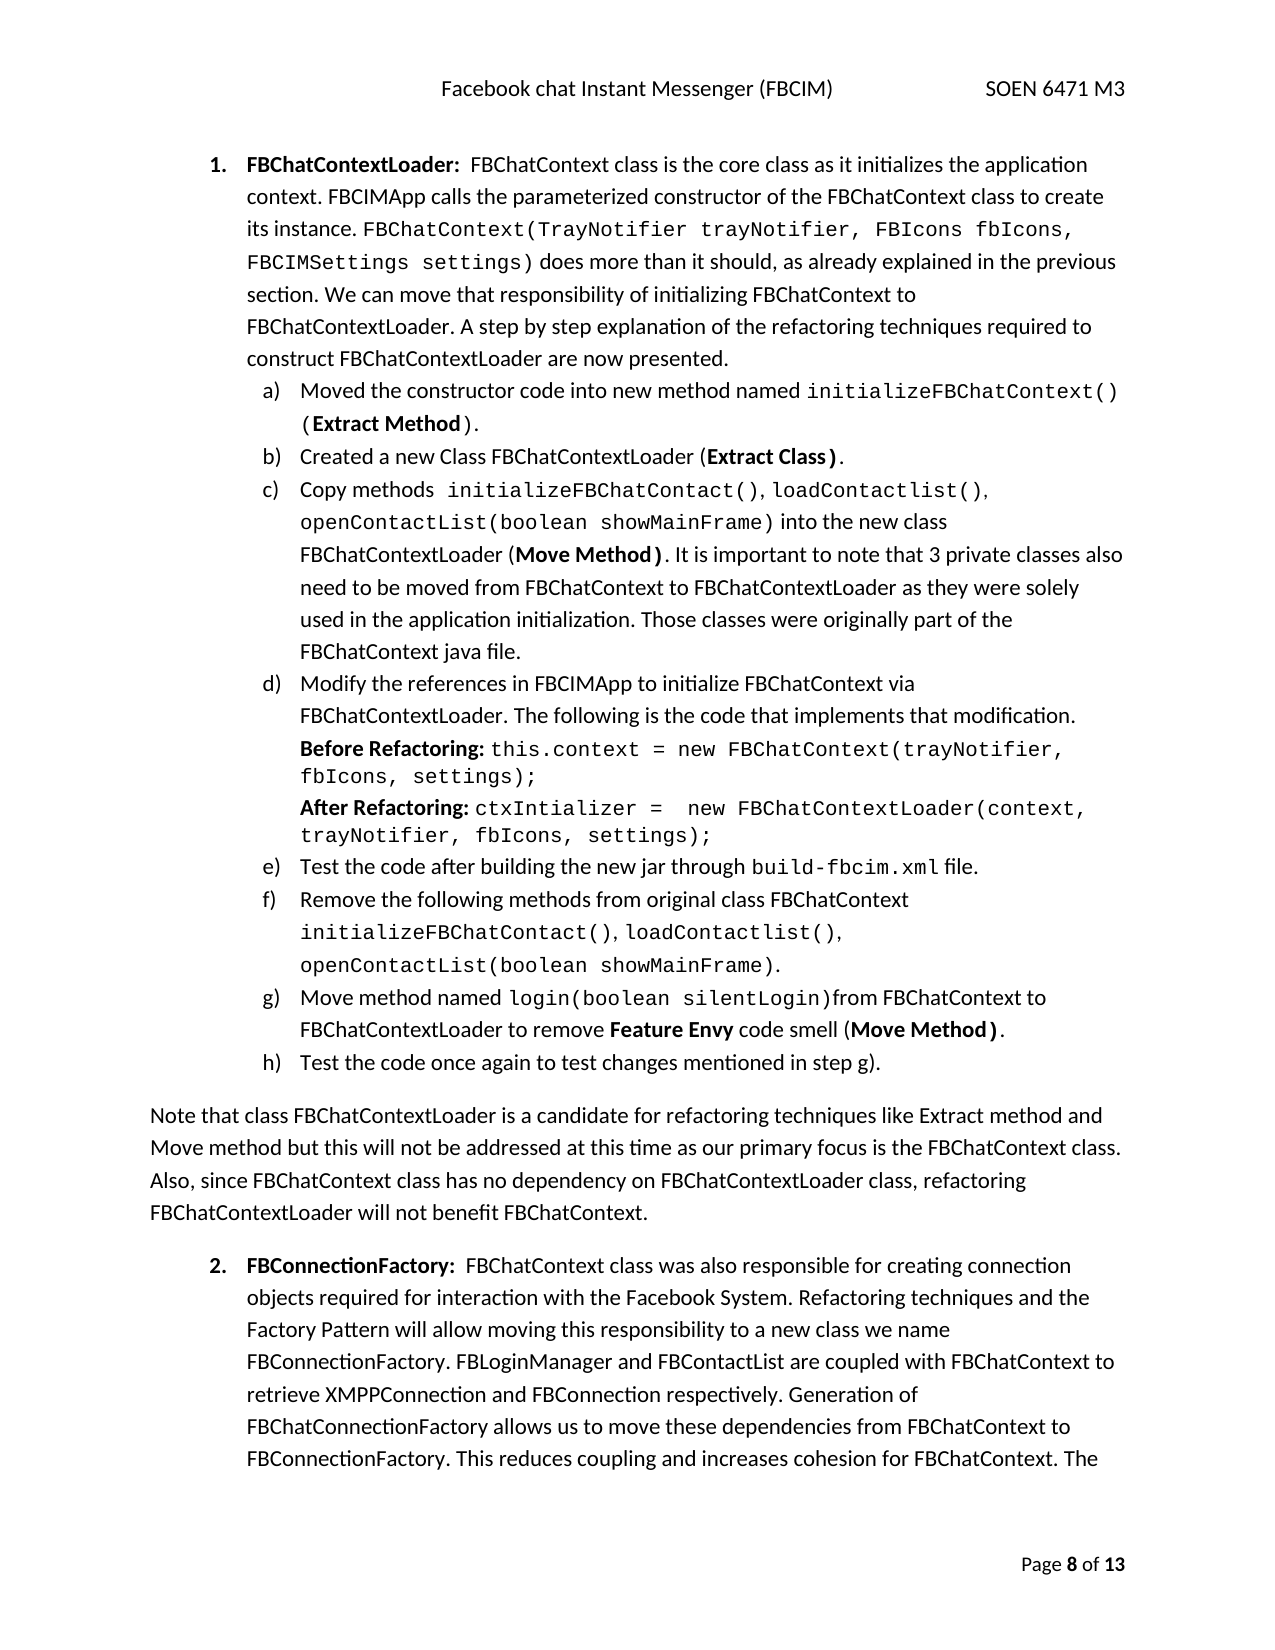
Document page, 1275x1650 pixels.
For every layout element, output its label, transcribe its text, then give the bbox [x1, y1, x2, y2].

list Moved the constructor code into new method named initializeFBChatContext()(Extract Method). [262, 376, 1125, 438]
list Remove the following methods from original class FBChatContext initializeFBChatContact(), loadContactlist(), openContactList(boolean showMainFrame). [262, 885, 1125, 978]
list Modify the references in FBCIMApp to initialize FBChatContext via FBChatContextLoader. The following is the code that implements that modification. [262, 669, 1125, 729]
list FBChatContextLoader: FBChatContext class is the core class as it initializes the application context. FBCIMApp calls the parameterized constructor of the FBChatContext class to create its instance. FBChatContext(TrayNotifier trayNotifier, FBIcons fbIcons, FBCIMSettings settings) does more than it should, as already explained in the previous section. We can move that responsibility of initializing FBChatContext to FBChatContextLoader. A step by step explanation of the refactoring techniques required to construct FBChatContextLoader are now presented. [209, 150, 1125, 372]
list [209, 1251, 1125, 1472]
list Created a new Class FBChatContextLoader (Extract Class). [262, 442, 1125, 470]
list Before Refactoring: this.context = new FBChatContext(trayNotifier, fbIcons, settings); [300, 734, 1125, 789]
text Note that class FBChatContextLoader is a candidate for refactoring techniques like Extract method and Move method but this will not be addressed at this time as our primary focus is the FBChatContext class. Also, since FBChatContext class has no dependency on FBChatContextLoader class, refactoring FBChatContextLoader will not benefit FBChatContext. [150, 1101, 1125, 1226]
list After Refactoring: ctxIntializer = new FBChatContextLoader(context, trayNotifier, fbIcons, settings); [300, 793, 1125, 849]
list Move method named login(boolean silentLogin)from FBChatContext to FBChatContextLoader to remove Feature Envy code smell (Move Method). [262, 983, 1125, 1044]
list Test the code once again to test changes mentioned in step g). [262, 1048, 1125, 1076]
list Copy methods initializeFBChatContact(), loadContactlist(), openContactList(boolean showMainFrame) into the new class FBChatContextLoader (Move Method). It is important to note that 3 private classes also need to be moved from FBChatContext to FBChatContextLoader as they were solely used in the application initialization. Those classes were originally part of the FBChatContext java file. [262, 475, 1125, 665]
list Test the code after building the new jar through build-fbcim.xml file. [262, 852, 1125, 881]
